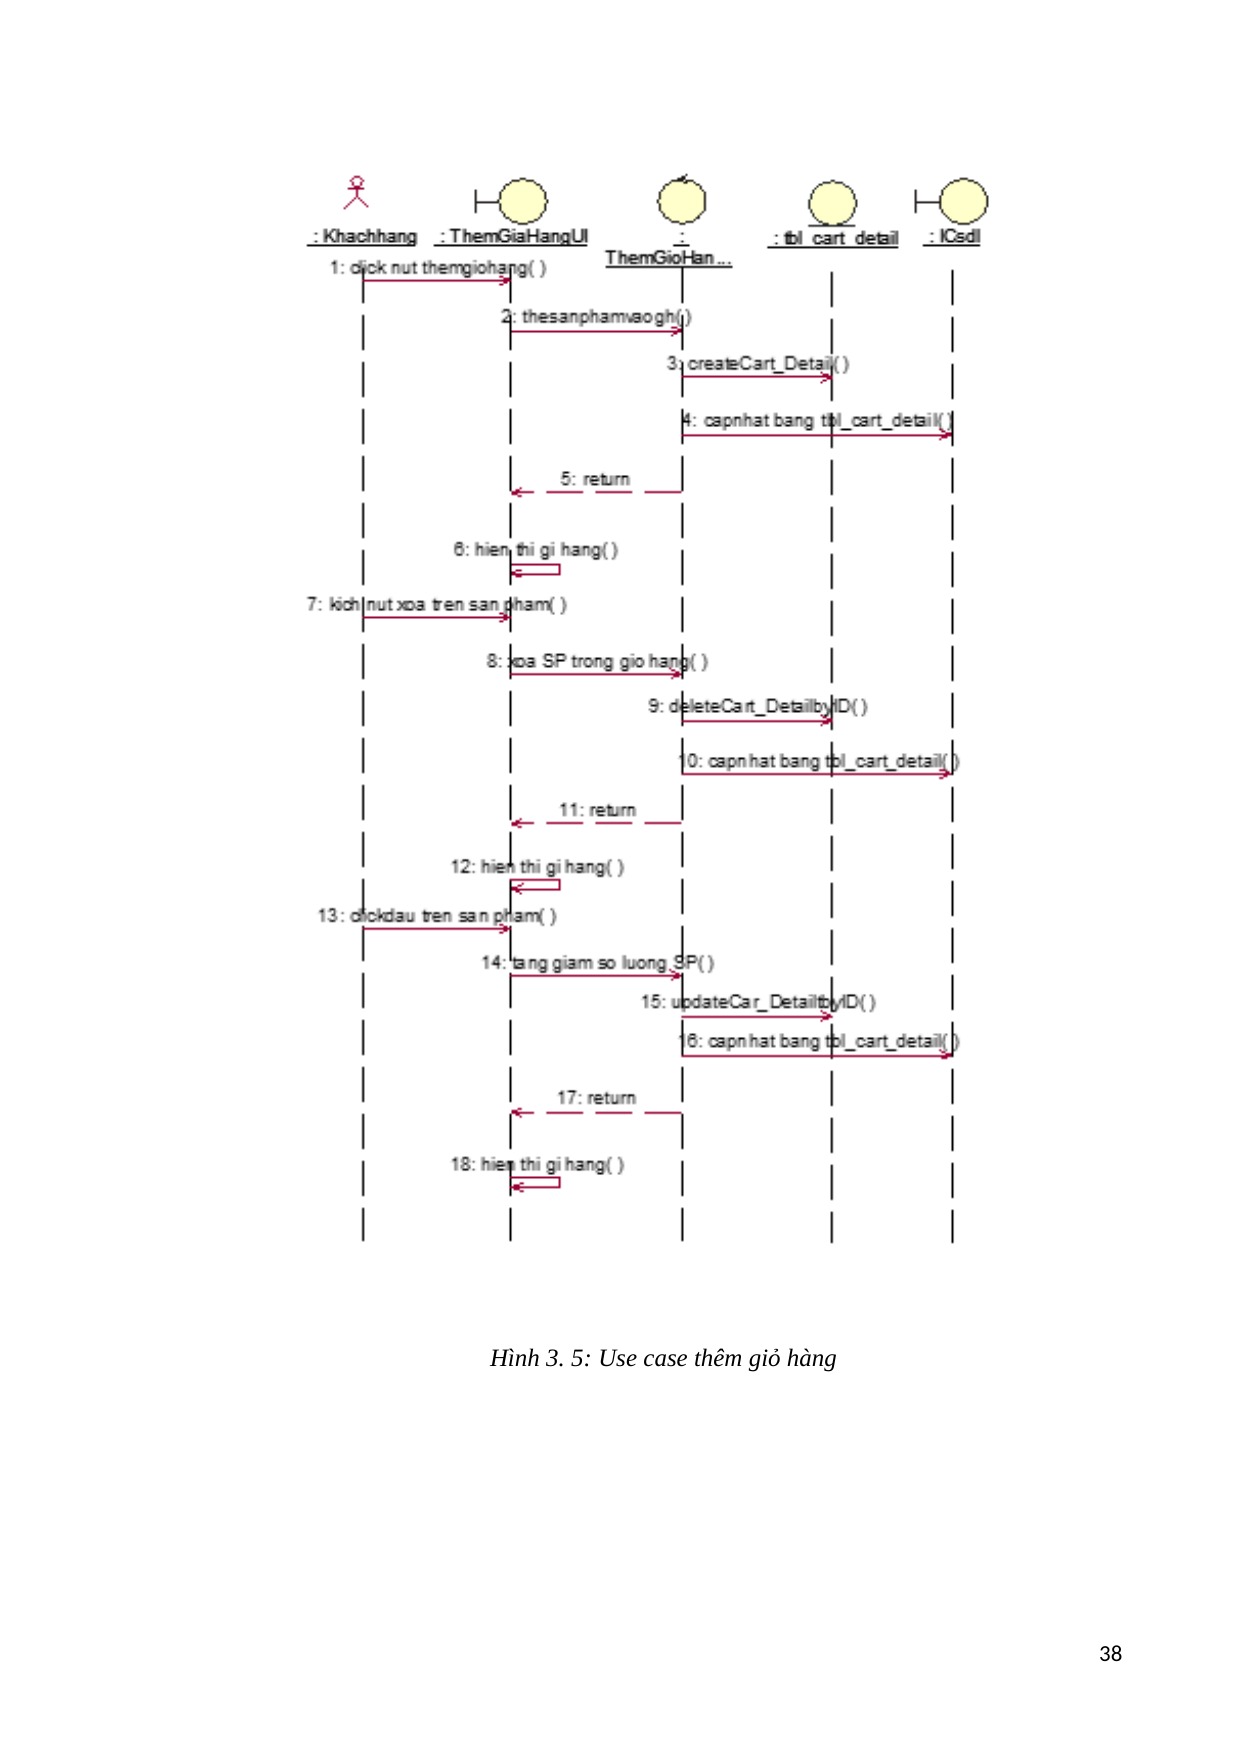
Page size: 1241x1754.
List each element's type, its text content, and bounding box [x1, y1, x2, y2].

picture [289, 147, 1040, 1316]
text Hình 3. 5: Use case thêm giỏ hàng [207, 1343, 1122, 1372]
